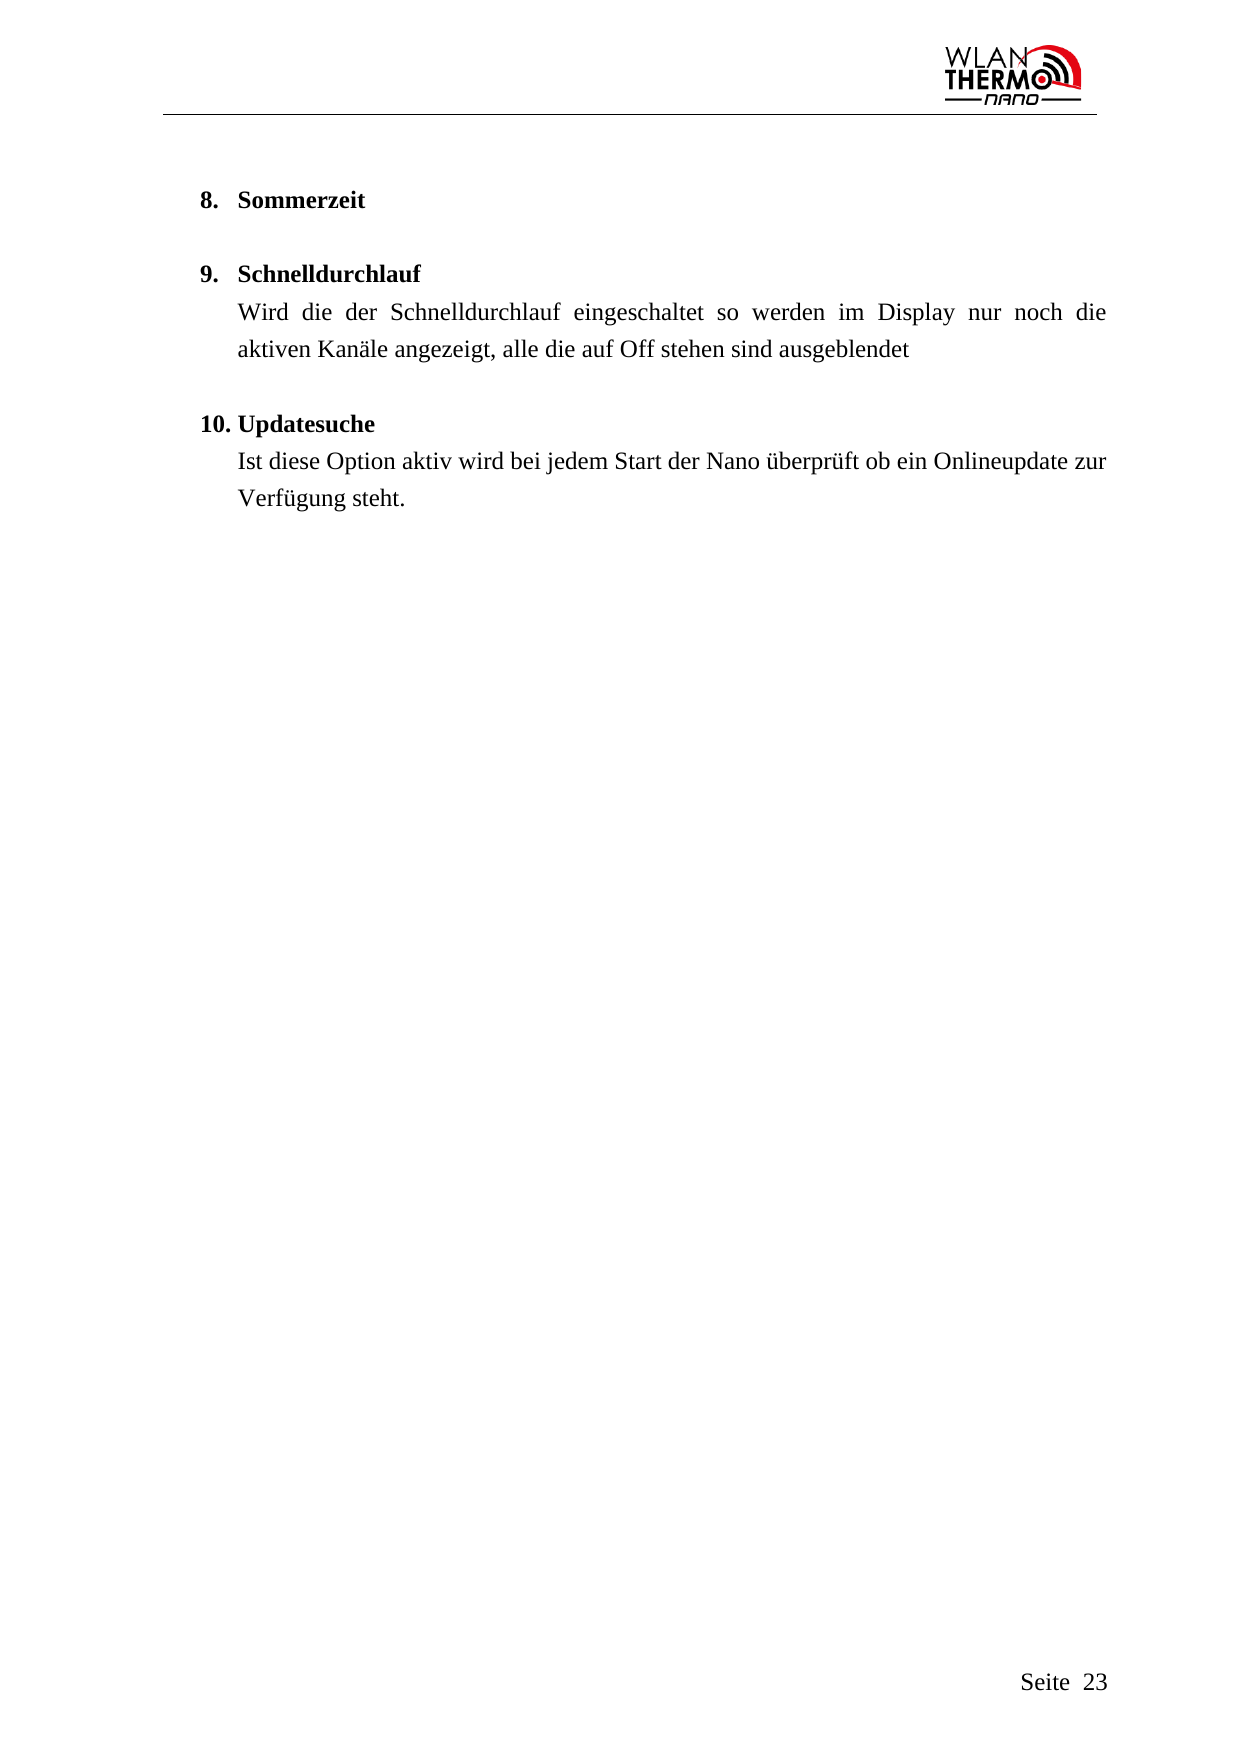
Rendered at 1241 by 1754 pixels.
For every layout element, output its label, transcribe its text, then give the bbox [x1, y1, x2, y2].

list Wird die der Schnelldurchlauf eingeschaltet so werden im Display nur noch die aktiven Kanäle angezeigt, alle die auf Off stehen sind ausgeblendet [237, 297, 1107, 363]
list Sommerzeit [200, 185, 1107, 214]
picture [945, 45, 1082, 105]
list Ist diese Option aktiv wird bei jedem Start der Nano überprüft ob ein Onlineupdate zur Verfügung steht. [237, 446, 1107, 512]
list Schnelldurchlauf [200, 259, 1107, 288]
list Updatesuche [200, 409, 1107, 437]
